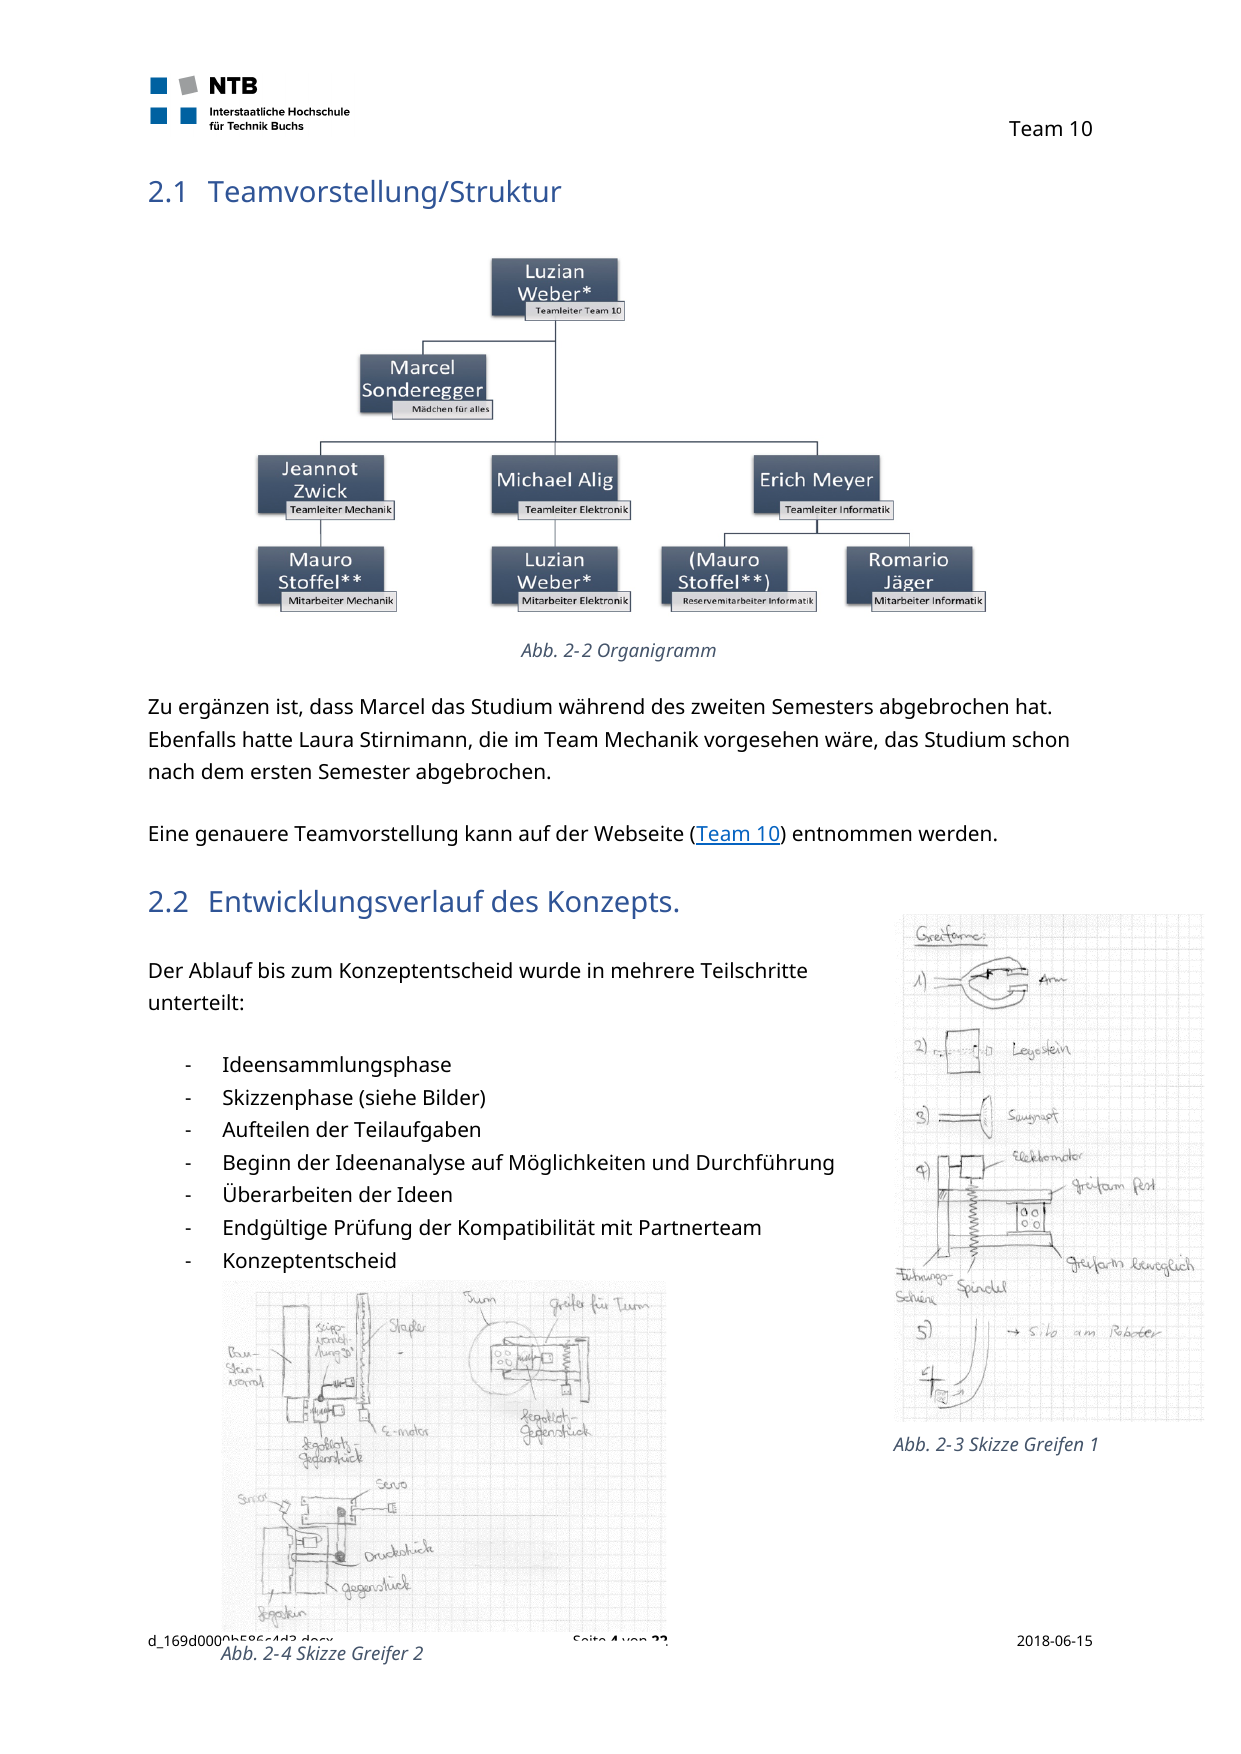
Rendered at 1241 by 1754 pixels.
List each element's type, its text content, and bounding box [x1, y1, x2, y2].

subtitle Teamvorstellung/Struktur [148, 171, 1093, 211]
picture [221, 1280, 667, 1632]
list Ideensammlungsphase [185, 1050, 893, 1078]
text Der Ablauf bis zum Konzeptentscheid wurde in mehrere Teilschritte unterteilt: [148, 956, 893, 1017]
list Endgültige Prüfung der Kompatibilität mit Partnerteam [185, 1213, 893, 1242]
text Abb. 2-2 Organigramm [148, 637, 1093, 663]
list Aufteilen der Teilaufgaben [185, 1115, 893, 1144]
text Eine genauere Teamvorstellung kann auf der Webseite (Team 10) entnommen werden. [148, 819, 1093, 848]
list Überarbeiten der Ideen [185, 1181, 893, 1209]
picture [147, 73, 355, 137]
subtitle Entwicklungsverlauf des Konzepts. [148, 881, 1093, 921]
list Konzeptentscheid [185, 1246, 893, 1274]
text Zu ergänzen ist, dass Marcel das Studium während des zweiten Semesters abgebrochen hat. Ebenfalls hatte Laura Stirnimann, die im Team Mechanik vorgesehen wäre, das Studium schon nach dem ersten Semester abgebrochen. [148, 692, 1093, 786]
picture [242, 246, 998, 621]
list Skizzenphase (siehe Bilder) [185, 1083, 893, 1111]
list Beginn der Ideenanalyse auf Möglichkeiten und Durchführung [185, 1148, 893, 1176]
picture [893, 913, 1205, 1422]
